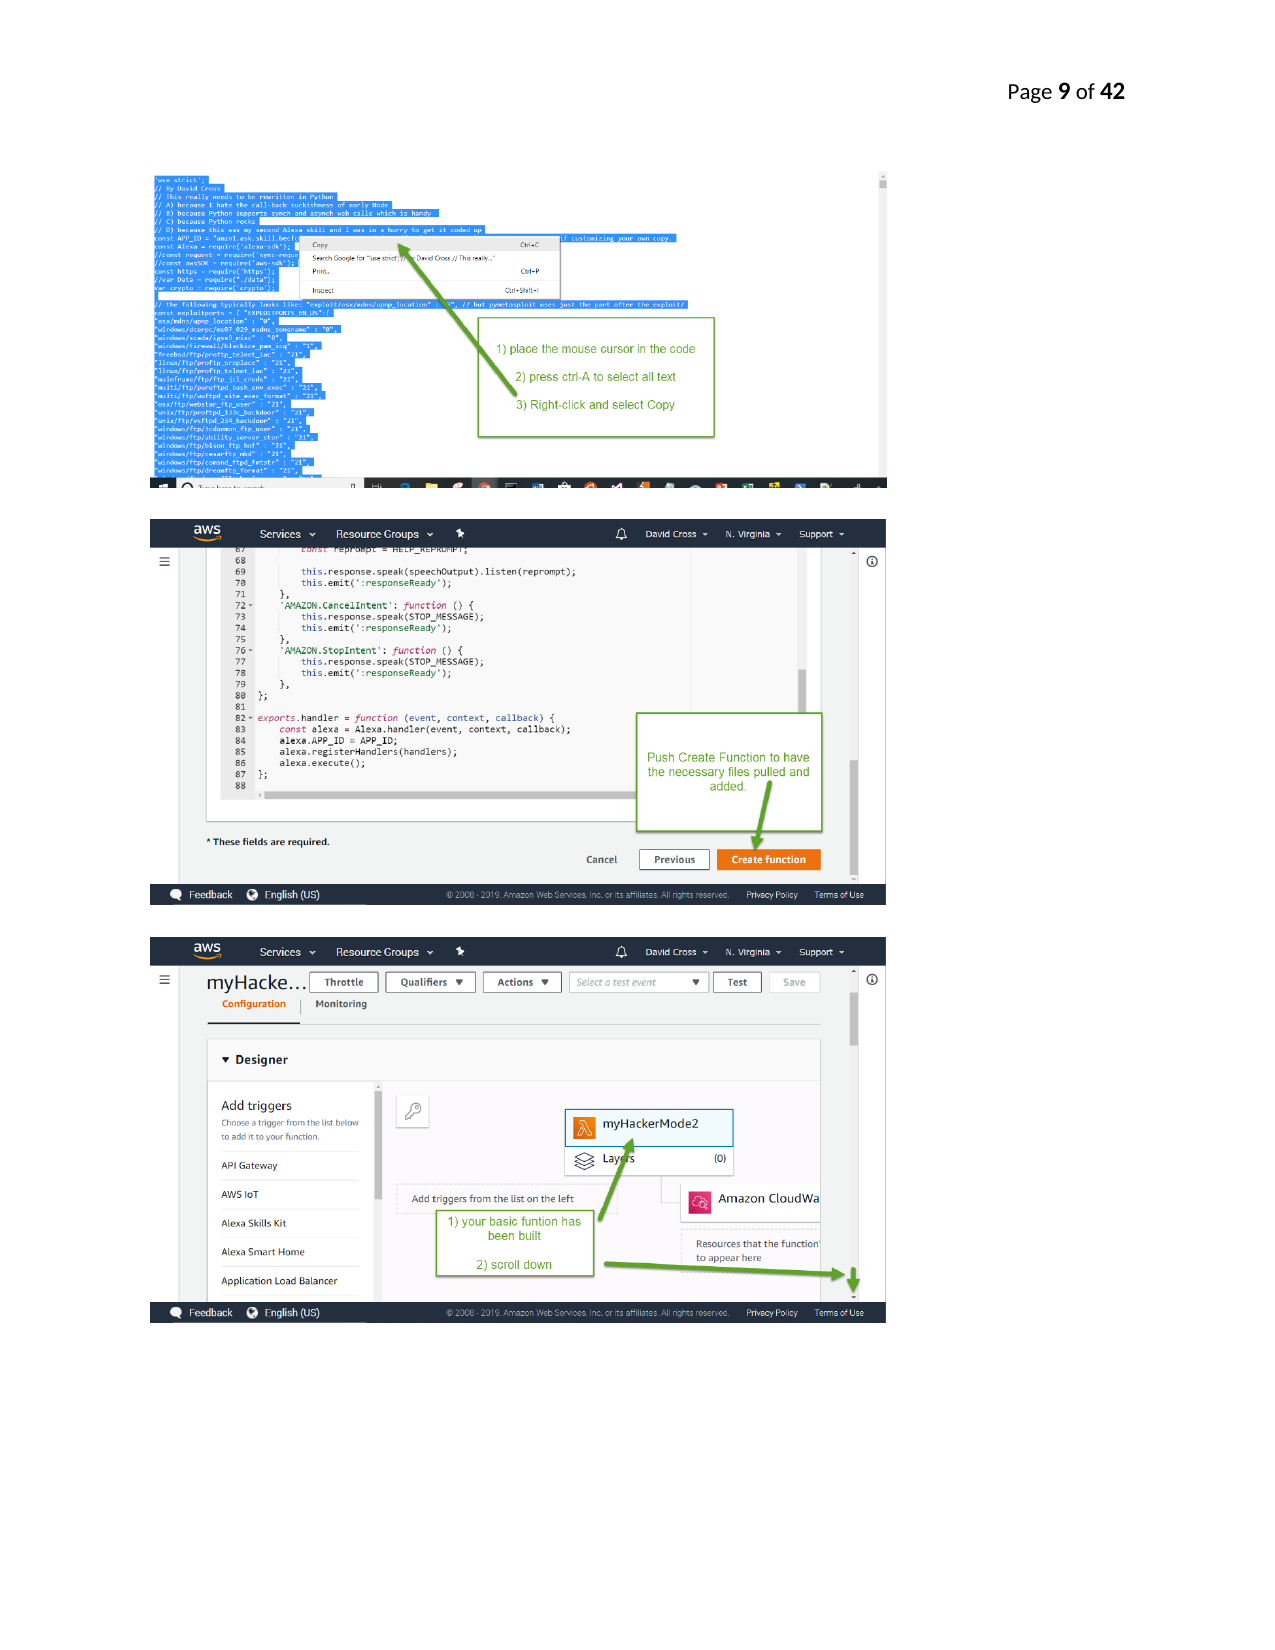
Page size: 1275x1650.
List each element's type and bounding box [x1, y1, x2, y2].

picture [150, 519, 886, 905]
picture [150, 937, 886, 1323]
picture [150, 171, 887, 488]
